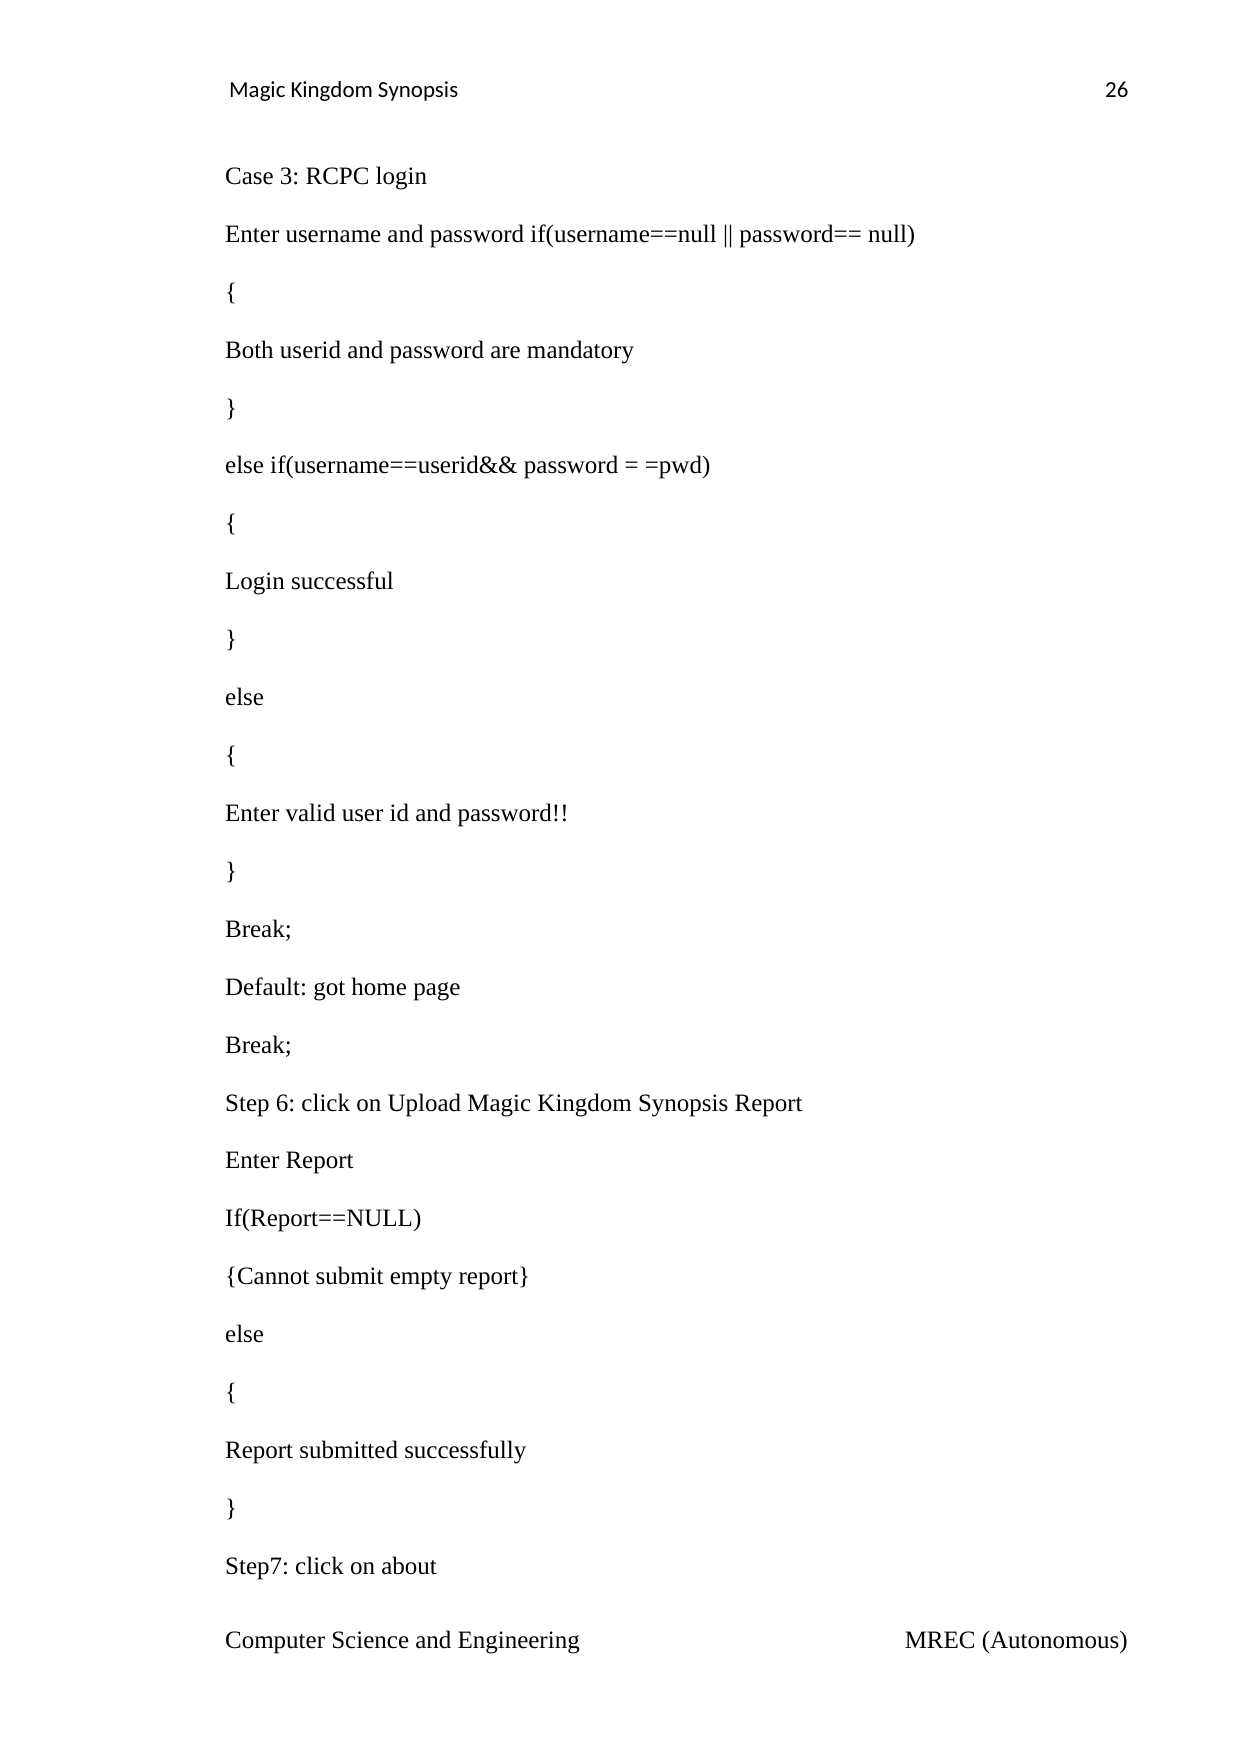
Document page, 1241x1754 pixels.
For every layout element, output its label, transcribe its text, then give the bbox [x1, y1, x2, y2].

text Enter valid user id and password!! [225, 798, 1128, 827]
text Case 3: RCPC login [225, 161, 1128, 190]
text } [225, 856, 1128, 885]
text Login successful [225, 566, 1128, 595]
text { [225, 740, 1128, 769]
text else if(username==userid&& password = =pwd) [225, 451, 1128, 479]
text Both userid and password are mandatory [225, 335, 1128, 363]
text If(Report==NULL) [225, 1203, 1128, 1232]
text } [225, 393, 1128, 421]
text {Cannot submit empty report} [225, 1261, 1128, 1290]
text Enter username and password if(username==null || password== null) [225, 219, 1128, 248]
text { [225, 1377, 1128, 1406]
text Report submitted successfully [225, 1435, 1128, 1464]
text Break; [225, 914, 1128, 943]
text Step7: click on about [225, 1551, 1128, 1580]
text Step 6: click on Upload Magic Kingdom Synopsis Report [225, 1088, 1128, 1116]
text Enter Report [225, 1146, 1128, 1174]
text else [225, 682, 1128, 711]
text { [225, 277, 1128, 306]
text } [225, 1493, 1128, 1522]
text { [225, 508, 1128, 537]
text Break; [225, 1030, 1128, 1058]
text Default: got home page [225, 972, 1128, 1001]
text else [225, 1319, 1128, 1348]
text } [225, 624, 1128, 653]
